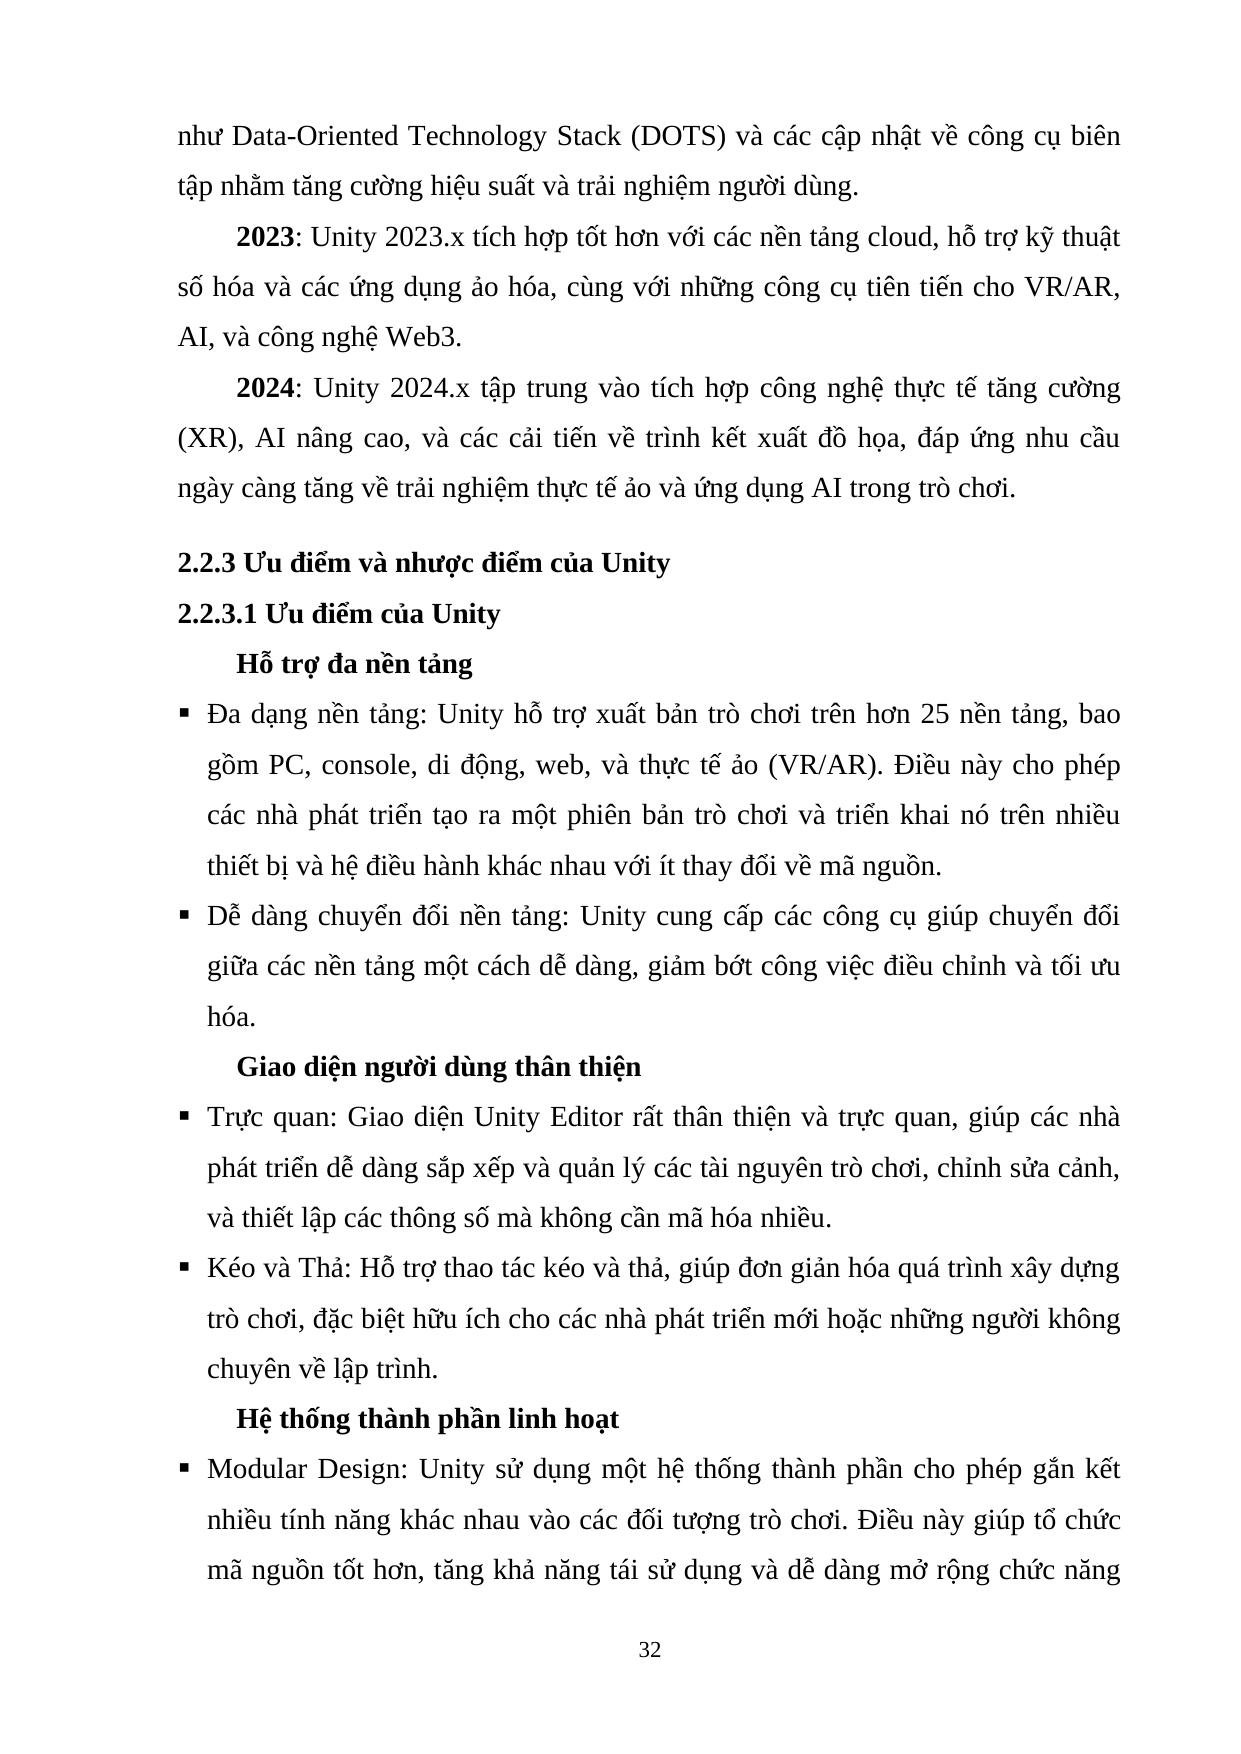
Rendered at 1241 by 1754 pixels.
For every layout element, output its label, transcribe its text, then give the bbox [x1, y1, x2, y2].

text Giao diện người dùng thân thiện [177, 1049, 1122, 1082]
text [177, 118, 1122, 202]
text 2023: Unity 2023.x tích hợp tốt hơn với các nền tảng cloud, hỗ trợ kỹ thuật số hóa và các ứng dụng ảo hóa, cùng với những công cụ tiên tiến cho VR/AR, AI, và công nghệ Web3. [177, 219, 1122, 353]
list Trực quan: Giao diện Unity Editor rất thân thiện và trực quan, giúp các nhà phát triển dễ dàng sắp xếp và quản lý các tài nguyên trò chơi, chỉnh sửa cảnh, và thiết lập các thông số mà không cần mã hóa nhiều. [177, 1099, 1122, 1233]
text 2024: Unity 2024.x tập trung vào tích hợp công nghệ thực tế tăng cường (XR), AI nâng cao, và các cải tiến về trình kết xuất đồ họa, đáp ứng nhu cầu ngày càng tăng về trải nghiệm thực tế ảo và ứng dụng AI trong trò chơi. [177, 370, 1122, 504]
text Hỗ trợ đa nền tảng [177, 646, 1122, 680]
text 2.2.3.1 Ưu điểm của Unity [177, 596, 1122, 629]
list Dễ dàng chuyển đổi nền tảng: Unity cung cấp các công cụ giúp chuyển đổi giữa các nền tảng một cách dễ dàng, giảm bớt công việc điều chỉnh và tối ưu hóa. [177, 898, 1122, 1032]
text Hệ thống thành phần linh hoạt [177, 1401, 1122, 1435]
list Kéo và Thả: Hỗ trợ thao tác kéo và thả, giúp đơn giản hóa quá trình xây dựng trò chơi, đặc biệt hữu ích cho các nhà phát triển mới hoặc những người không chuyên về lập trình. [177, 1250, 1122, 1384]
subtitle 2.2.3 Ưu điểm và nhược điểm của Unity [177, 546, 1122, 579]
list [177, 1452, 1122, 1586]
list Đa dạng nền tảng: Unity hỗ trợ xuất bản trò chơi trên hơn 25 nền tảng, bao gồm PC, console, di động, web, và thực tế ảo (VR/AR). Điều này cho phép các nhà phát triển tạo ra một phiên bản trò chơi và triển khai nó trên nhiều thiết bị và hệ điều hành khác nhau với ít thay đổi về mã nguồn. [177, 697, 1122, 881]
